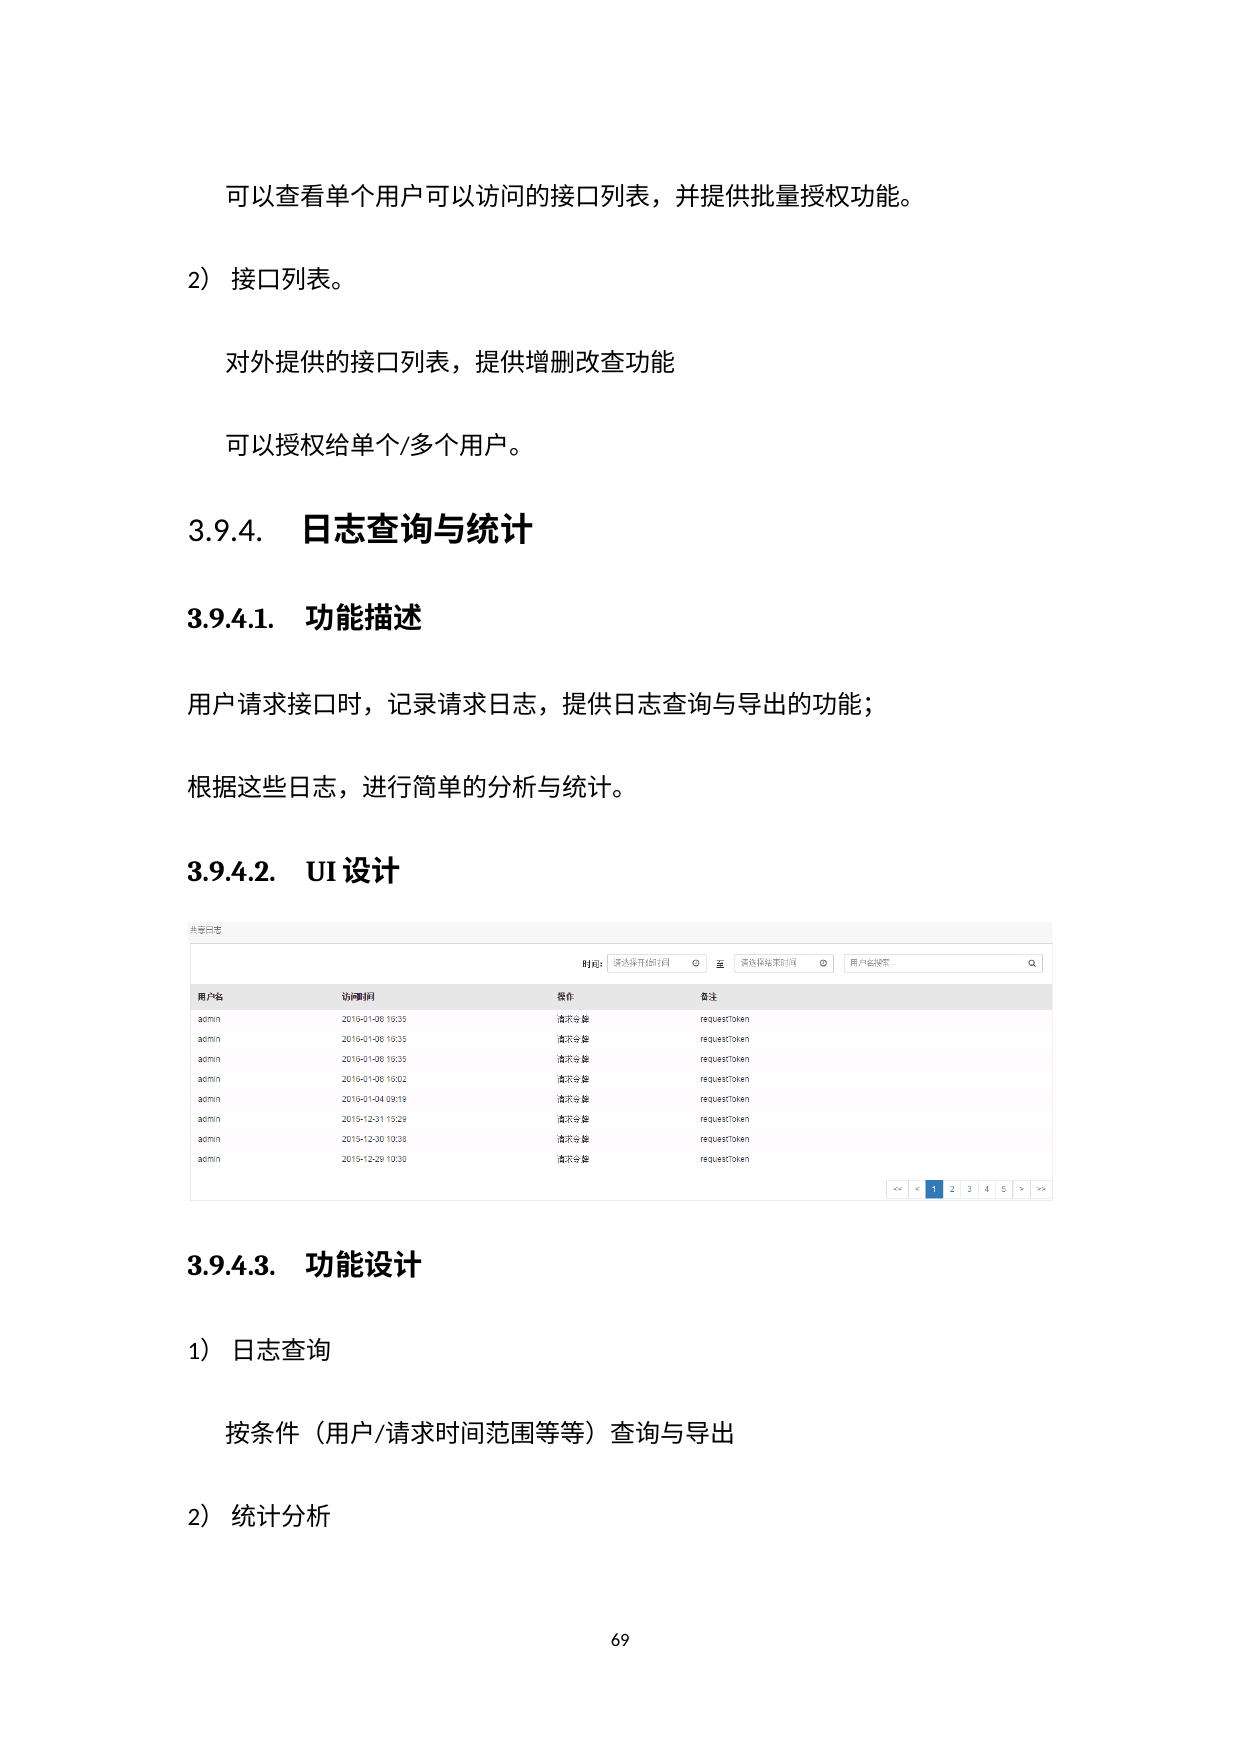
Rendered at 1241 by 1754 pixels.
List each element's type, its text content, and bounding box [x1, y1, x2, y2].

list 对外提供的接口列表，提供增删改查功能 [225, 328, 1053, 393]
list 统计分析 [187, 1482, 1053, 1547]
subtitle 功能描述 [187, 583, 1053, 648]
text 用户请求接口时，记录请求日志，提供日志查询与导出的功能； [187, 670, 1053, 735]
subtitle UI设计 [187, 836, 1053, 901]
subtitle 日志查询与统计 [187, 494, 1053, 559]
list 按条件（用户/请求时间范围等等）查询与导出 [225, 1399, 1053, 1464]
list 可以查看单个用户可以访问的接口列表，并提供批量授权功能。 [225, 162, 1053, 227]
list 接口列表。 [187, 245, 1053, 310]
picture [187, 922, 1053, 1211]
subtitle 功能设计 [187, 1230, 1053, 1295]
list 日志查询 [187, 1316, 1053, 1381]
list 可以授权给单个/多个用户。 [225, 411, 1053, 476]
text 根据这些日志，进行简单的分析与统计。 [187, 753, 1053, 818]
